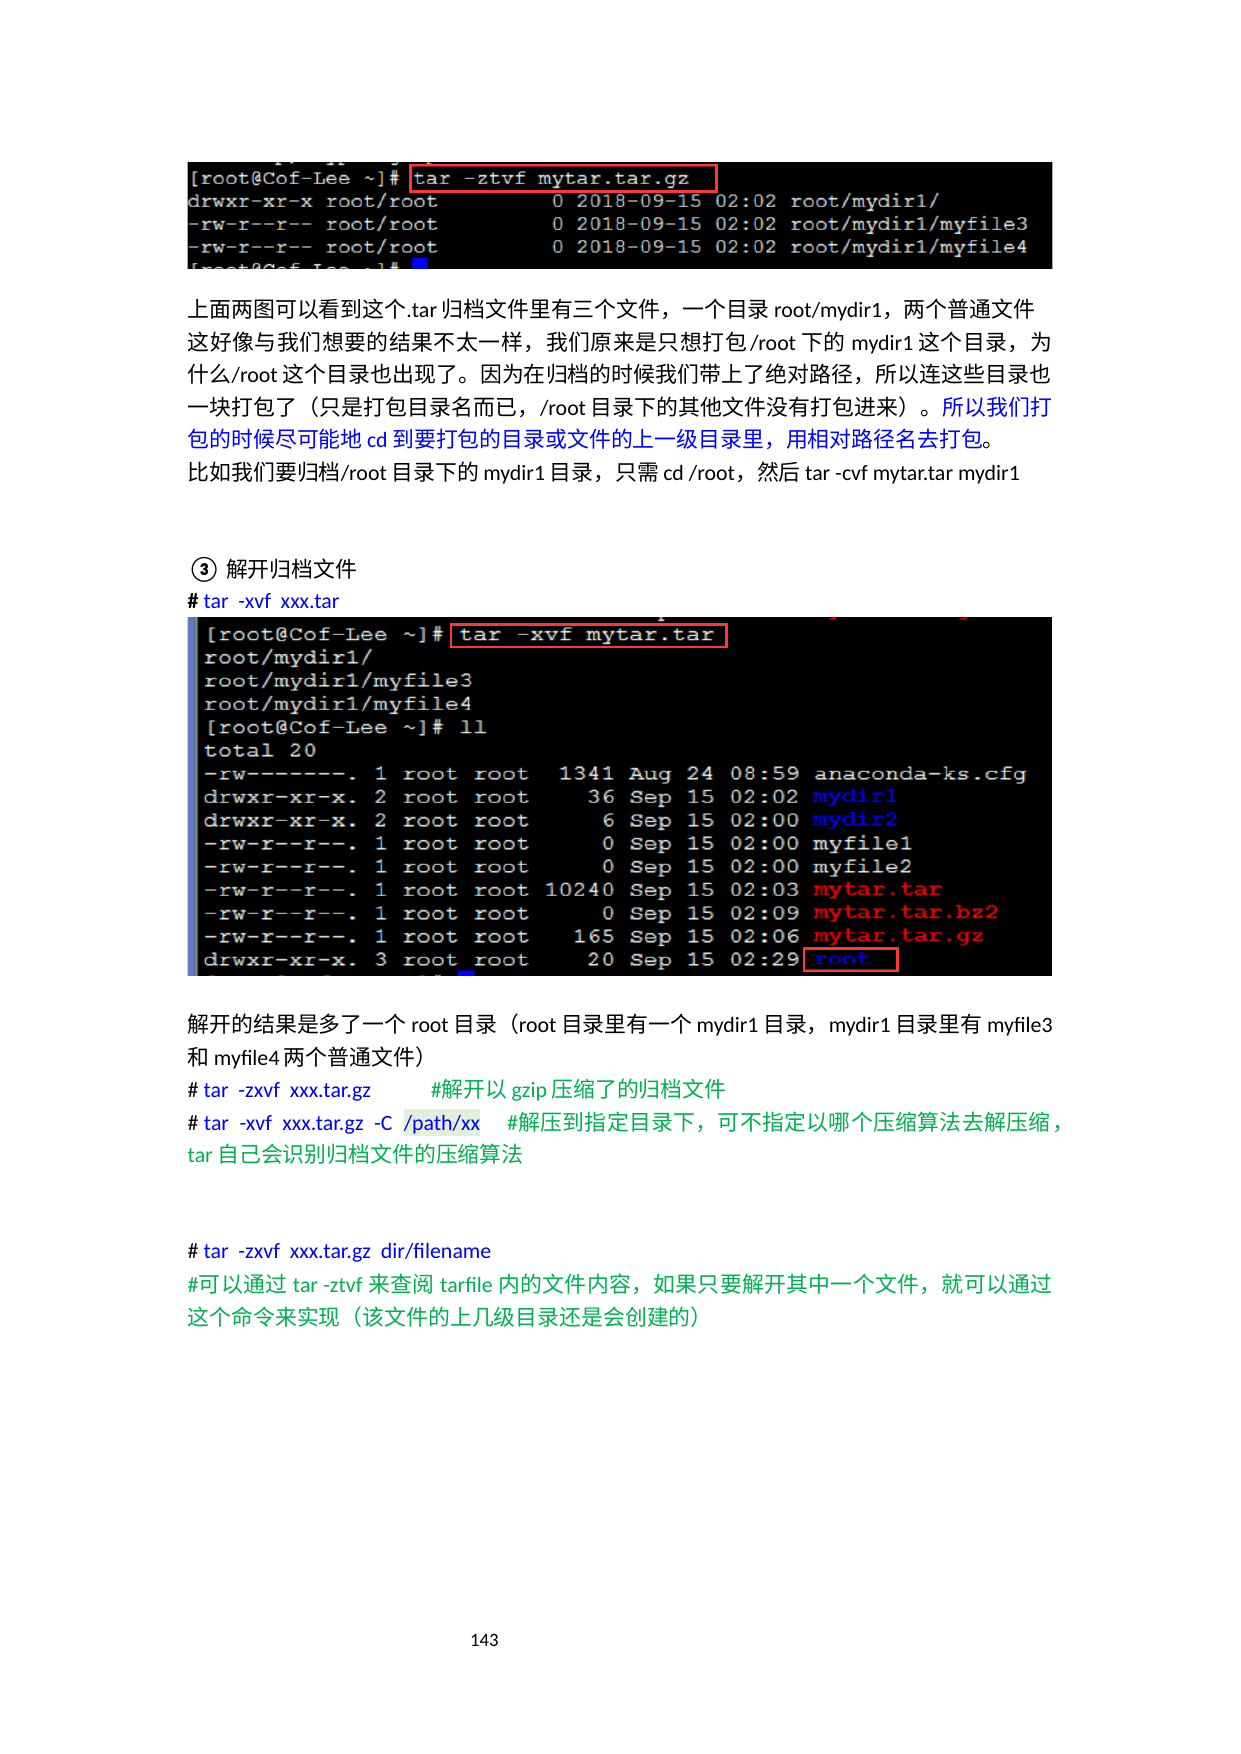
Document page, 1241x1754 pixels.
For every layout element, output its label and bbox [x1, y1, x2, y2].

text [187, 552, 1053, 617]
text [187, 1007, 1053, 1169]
picture [187, 162, 1053, 269]
picture [187, 617, 1052, 976]
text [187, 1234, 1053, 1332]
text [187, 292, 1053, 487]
